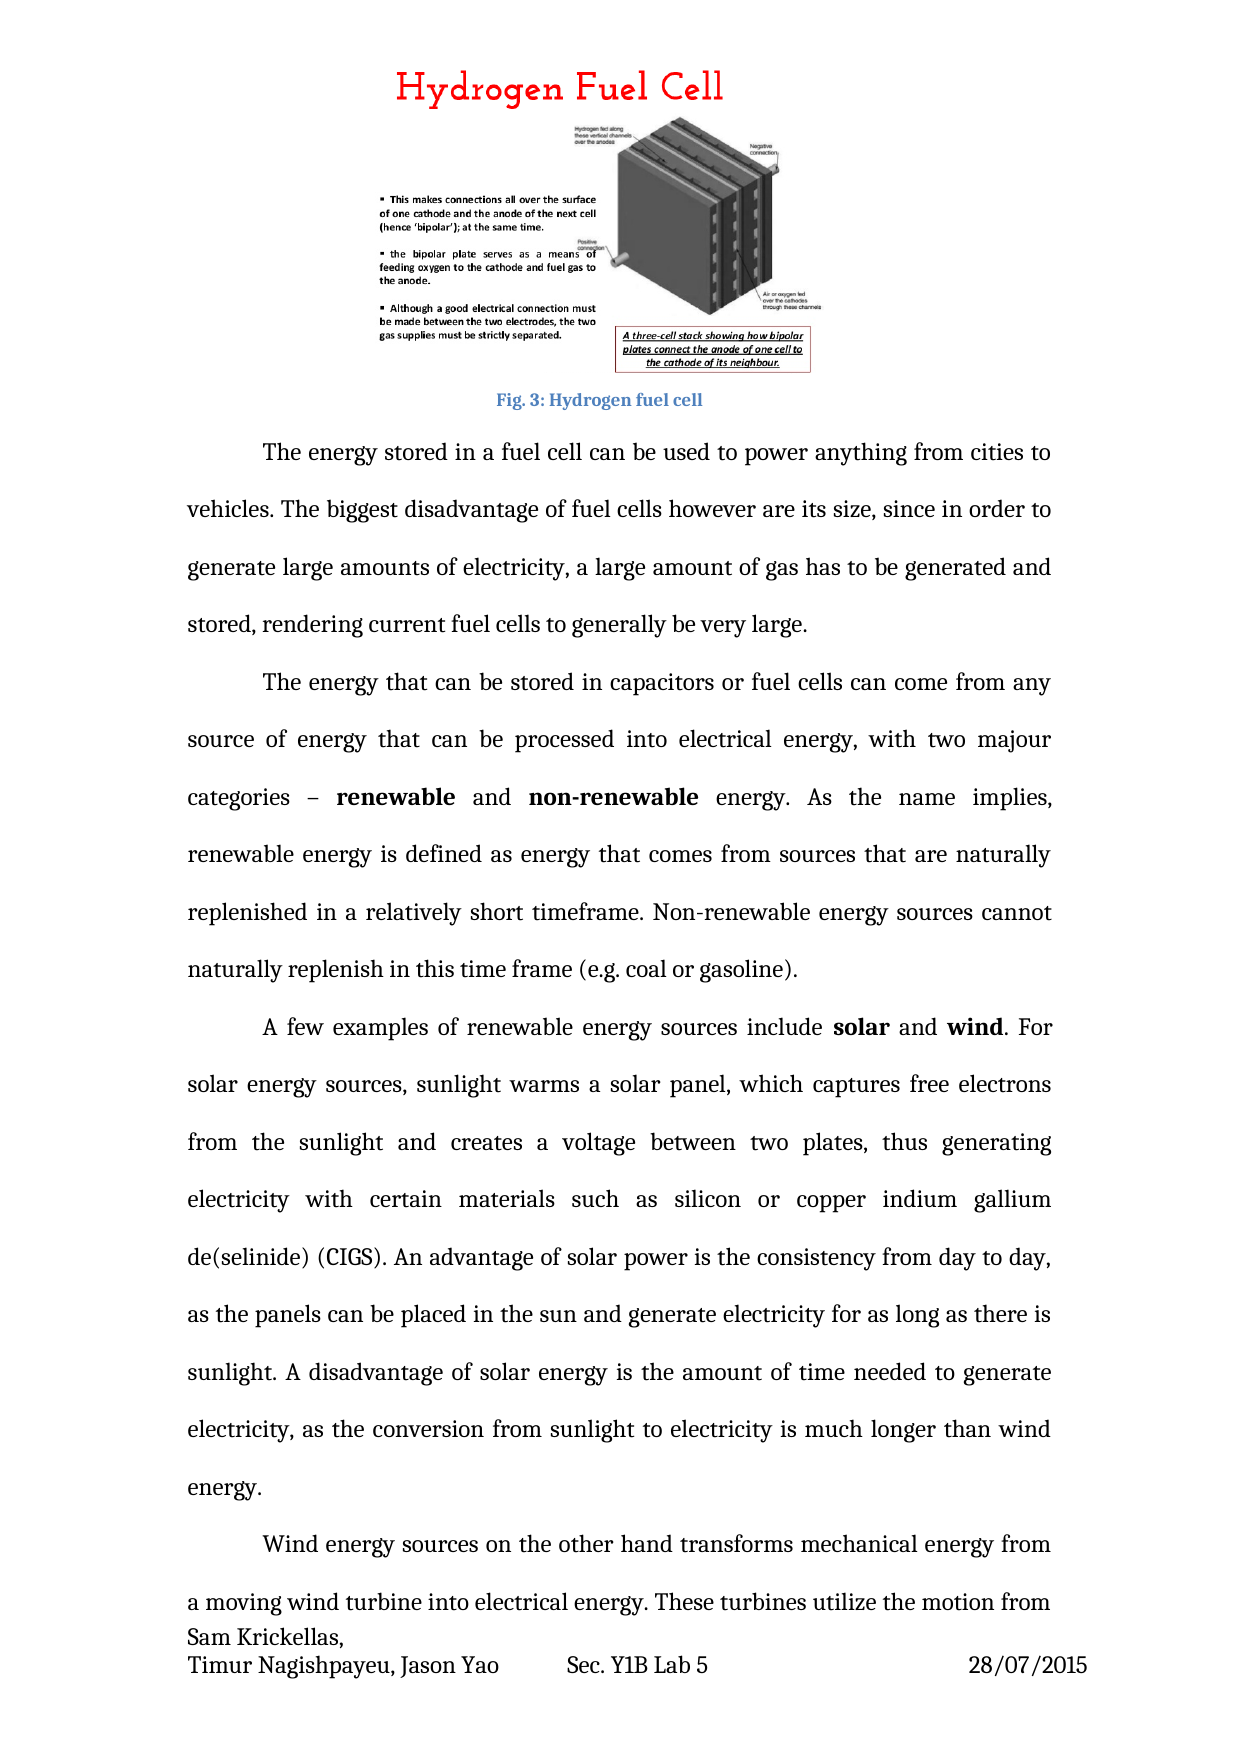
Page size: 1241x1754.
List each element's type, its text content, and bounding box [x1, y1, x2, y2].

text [187, 1530, 1053, 1616]
picture [375, 56, 825, 389]
text The energy stored in a fuel cell can be used to power anything from cities to vehicles. The biggest disadvantage of fuel cells however are its size, since in order to generate large amounts of electricity, a large amount of gas has to be generated and stored, rendering current fuel cells to generally be very large. [187, 437, 1053, 639]
text A few examples of renewable energy sources include solar and wind. For solar energy sources, sunlight warms a solar panel, which captures free electrons from the sunlight and creates a voltage between two plates, thus generating electricity with certain materials such as silicon or copper indium gallium de(selinide) (CIGS). An advantage of solar power is the consistency from day to day, as the panels can be placed in the sun and generate electricity for as long as there is sunlight. A disadvantage of solar energy is the amount of time needed to generate electricity, as the conversion from sunlight to electricity is much longer than wind energy. [187, 1012, 1053, 1501]
text The energy that can be stored in capacitors or fuel cells can come from any source of energy that can be processed into electrical energy, with two majour categories – renewable and non-renewable energy. As the name implies, renewable energy is defined as energy that comes from sources that are naturally replenished in a relatively short timeframe. Non-renewable energy sources cannot naturally replenish in this time frame (e.g. coal or gasoline). [187, 667, 1053, 984]
